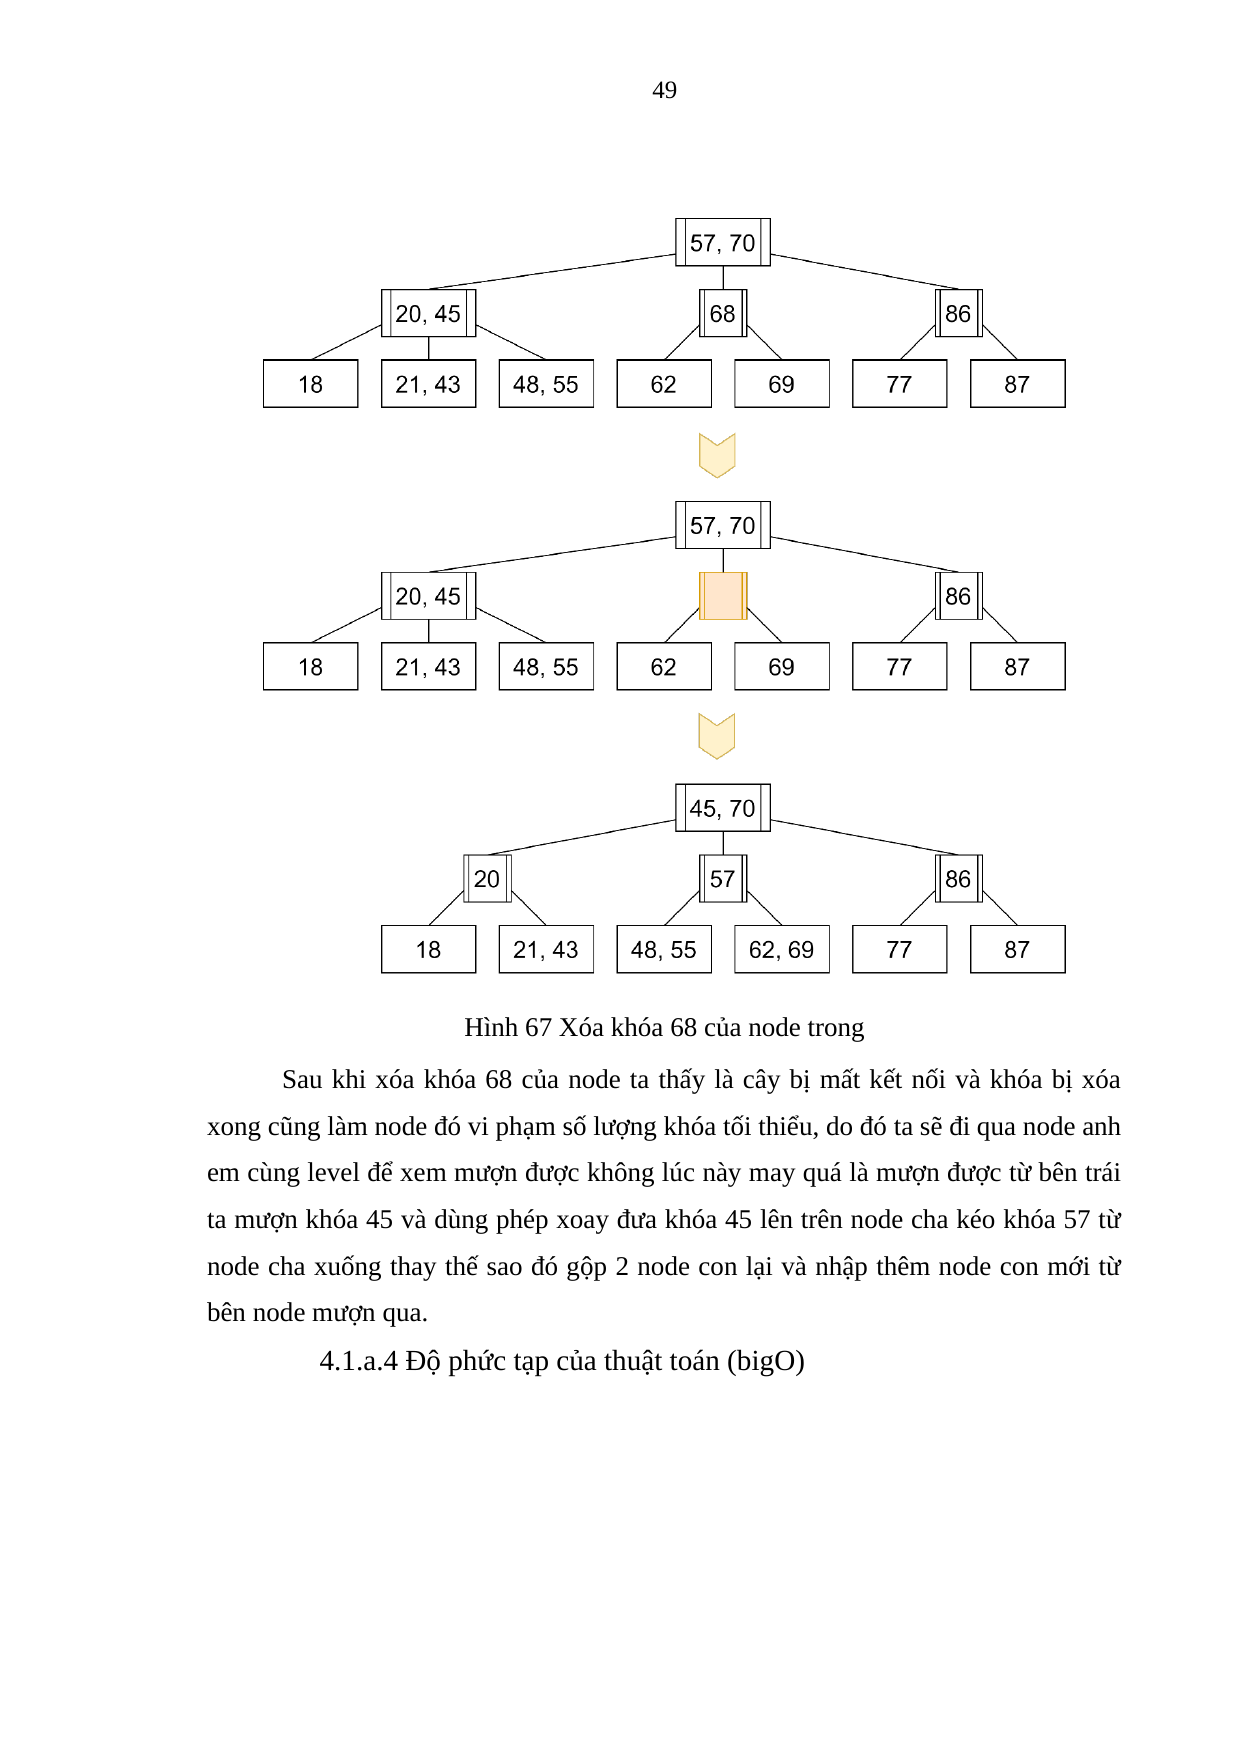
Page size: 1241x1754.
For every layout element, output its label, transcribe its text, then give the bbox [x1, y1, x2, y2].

picture [252, 206, 1077, 986]
text Sau khi xóa khóa 68 của node ta thấy là cây bị mất kết nối và khóa bị xóa xong cũng làm node đó vi phạm số lượng khóa tối thiểu, do đó ta sẽ đi qua node anh em cùng level để xem mượn được không lúc này may quá là mượn được từ bên trái ta mượn khóa 45 và dùng phép xoay đưa khóa 45 lên trên node cha kéo khóa 57 từ node cha xuống thay thế sao đó gộp 2 node con lại và nhập thêm node con mới từ bên node mượn qua. [207, 1063, 1122, 1327]
text Độ phức tạp của thuật toán (bigO) [319, 1343, 1122, 1376]
